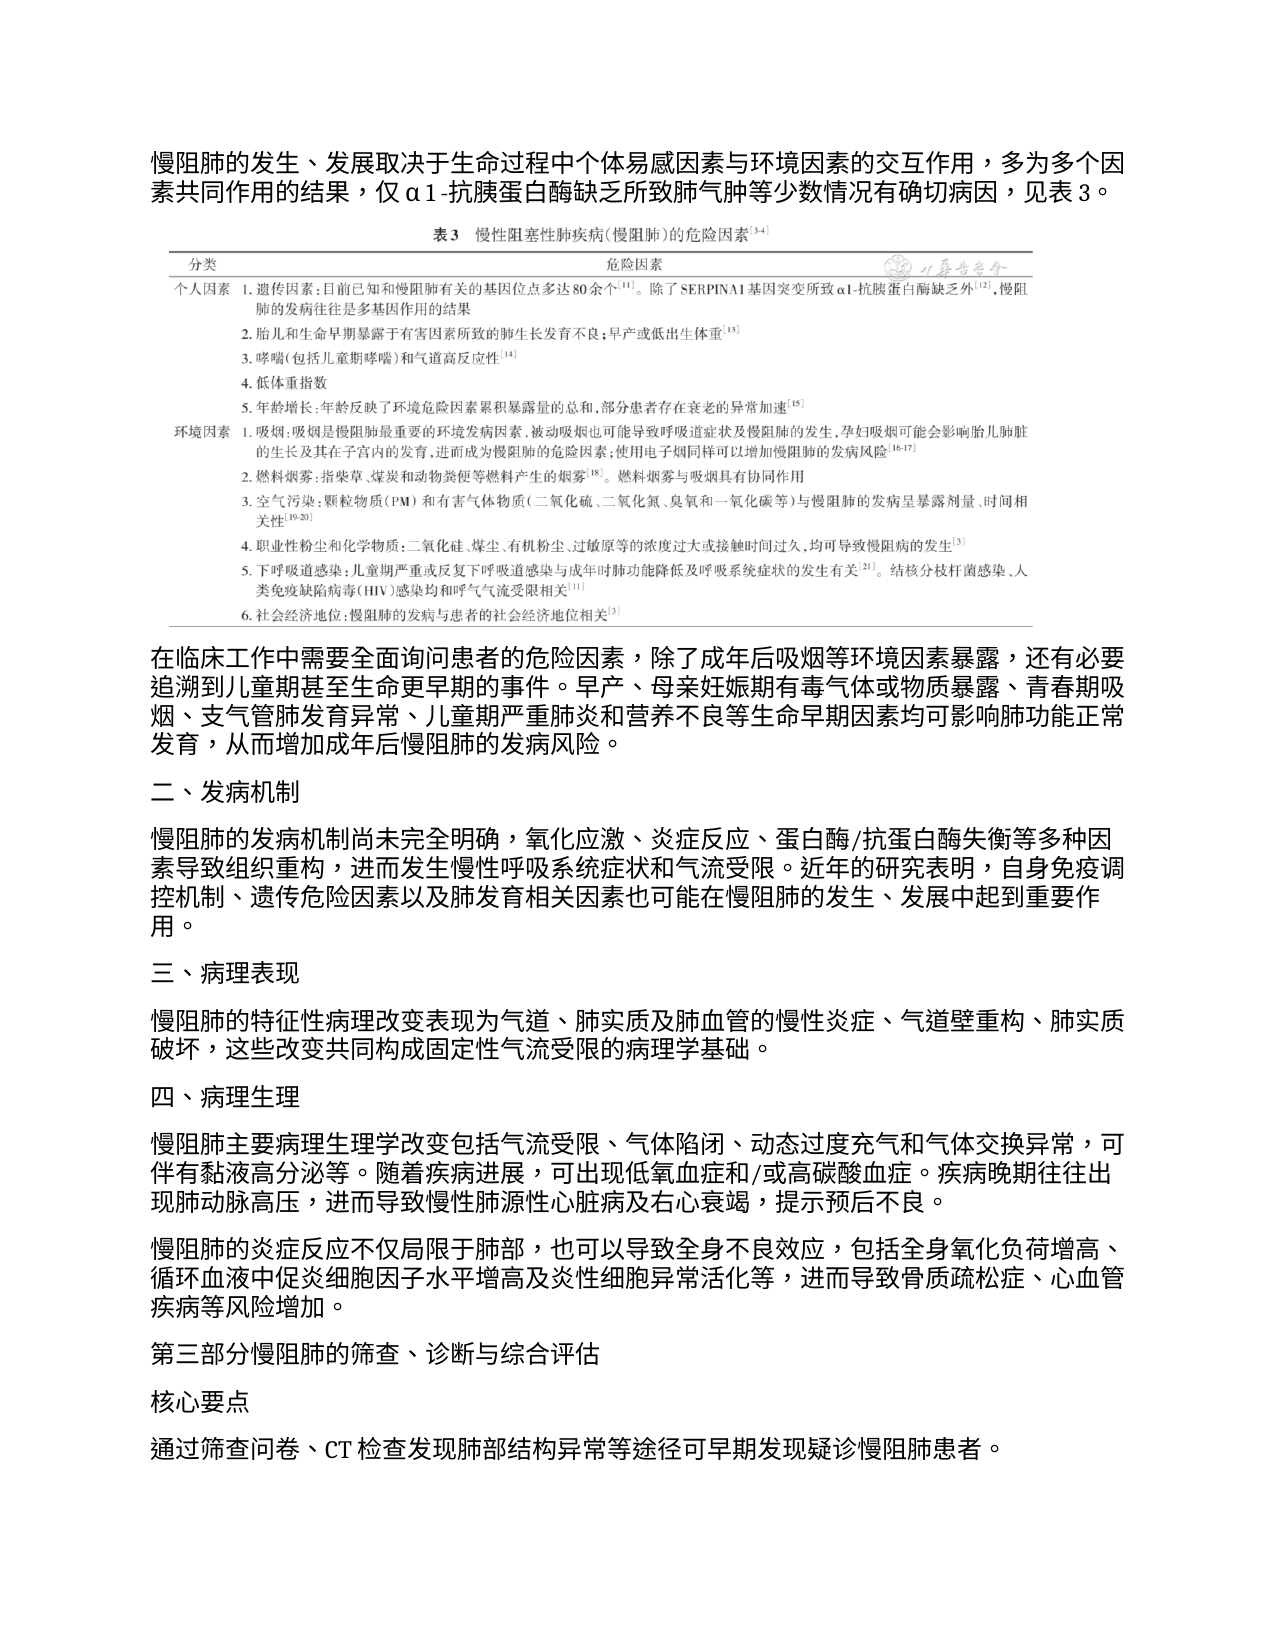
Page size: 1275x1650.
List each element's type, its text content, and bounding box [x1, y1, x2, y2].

text 三、病理表现 [150, 960, 1125, 989]
text 在临床工作中需要全面询问患者的危险因素，除了成年后吸烟等环境因素暴露，还有必要追溯到儿童期甚至生命更早期的事件。早产、母亲妊娠期有毒气体或物质暴露、青春期吸烟、支气管肺发育异常、儿童期严重肺炎和营养不良等生命早期因素均可影响肺功能正常发育，从而增加成年后慢阻肺的发病风险。 [150, 645, 1125, 760]
text 慢阻肺的炎症反应不仅局限于肺部，也可以导致全身不良效应，包括全身氧化负荷增高、循环血液中促炎细胞因子水平增高及炎性细胞异常活化等，进而导致骨质疏松症、心血管疾病等风险增加。 [150, 1236, 1125, 1322]
picture [168, 226, 1033, 627]
text 慢阻肺的特征性病理改变表现为气道、肺实质及肺血管的慢性炎症、气道壁重构、肺实质破坏，这些改变共同构成固定性气流受限的病理学基础。 [150, 1007, 1125, 1065]
text 通过筛查问卷、CT检查发现肺部结构异常等途径可早期发现疑诊慢阻肺患者。 [150, 1436, 1125, 1465]
text 第三部分慢阻肺的筛查、诊断与综合评估 [150, 1341, 1125, 1370]
text 二、发病机制 [150, 779, 1125, 807]
text 核心要点 [150, 1389, 1125, 1417]
text 慢阻肺主要病理生理学改变包括气流受限、气体陷闭、动态过度充气和气体交换异常，可伴有黏液高分泌等。随着疾病进展，可出现低氧血症和/或高碳酸血症。疾病晚期往往出现肺动脉高压，进而导致慢性肺源性心脏病及右心衰竭，提示预后不良。 [150, 1131, 1125, 1217]
text 四、病理生理 [150, 1084, 1125, 1112]
text 慢阻肺的发病机制尚未完全明确，氧化应激、炎症反应、蛋白酶/抗蛋白酶失衡等多种因素导致组织重构，进而发生慢性呼吸系统症状和气流受限。近年的研究表明，自身免疫调控机制、遗传危险因素以及肺发育相关因素也可能在慢阻肺的发生、发展中起到重要作用。 [150, 826, 1125, 941]
text 慢阻肺的发生、发展取决于生命过程中个体易感因素与环境因素的交互作用，多为多个因素共同作用的结果，仅α 1 -抗胰蛋白酶缺乏所致肺气肿等少数情况有确切病因，见表3。 [150, 150, 1125, 207]
